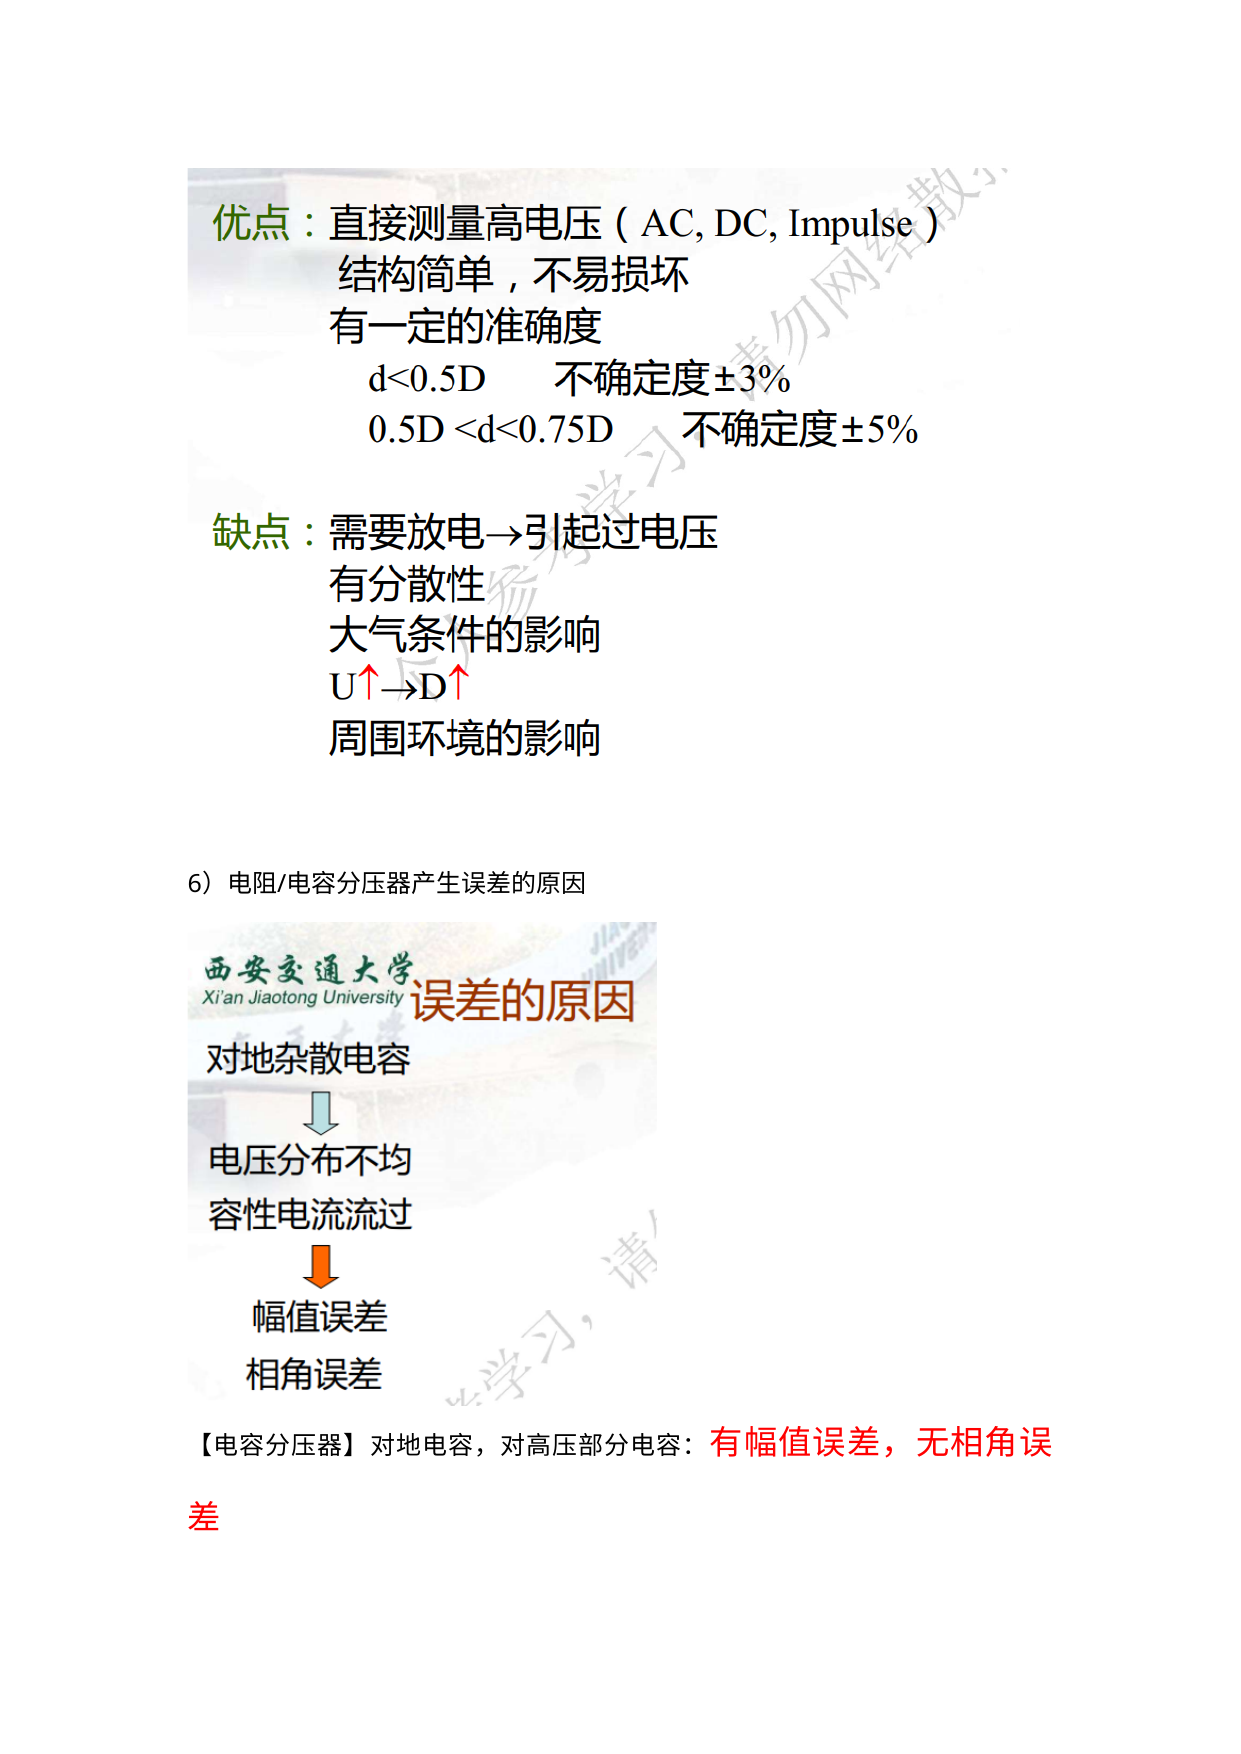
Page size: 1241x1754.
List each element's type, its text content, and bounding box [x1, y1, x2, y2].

picture [187, 168, 1020, 774]
picture [187, 922, 657, 1406]
list 电阻/电容分压器产生误差的原因 [187, 849, 1053, 914]
text 【电容分压器】对地电容，对高压部分电容：有幅值误差，无相角误差 [187, 1407, 1053, 1547]
